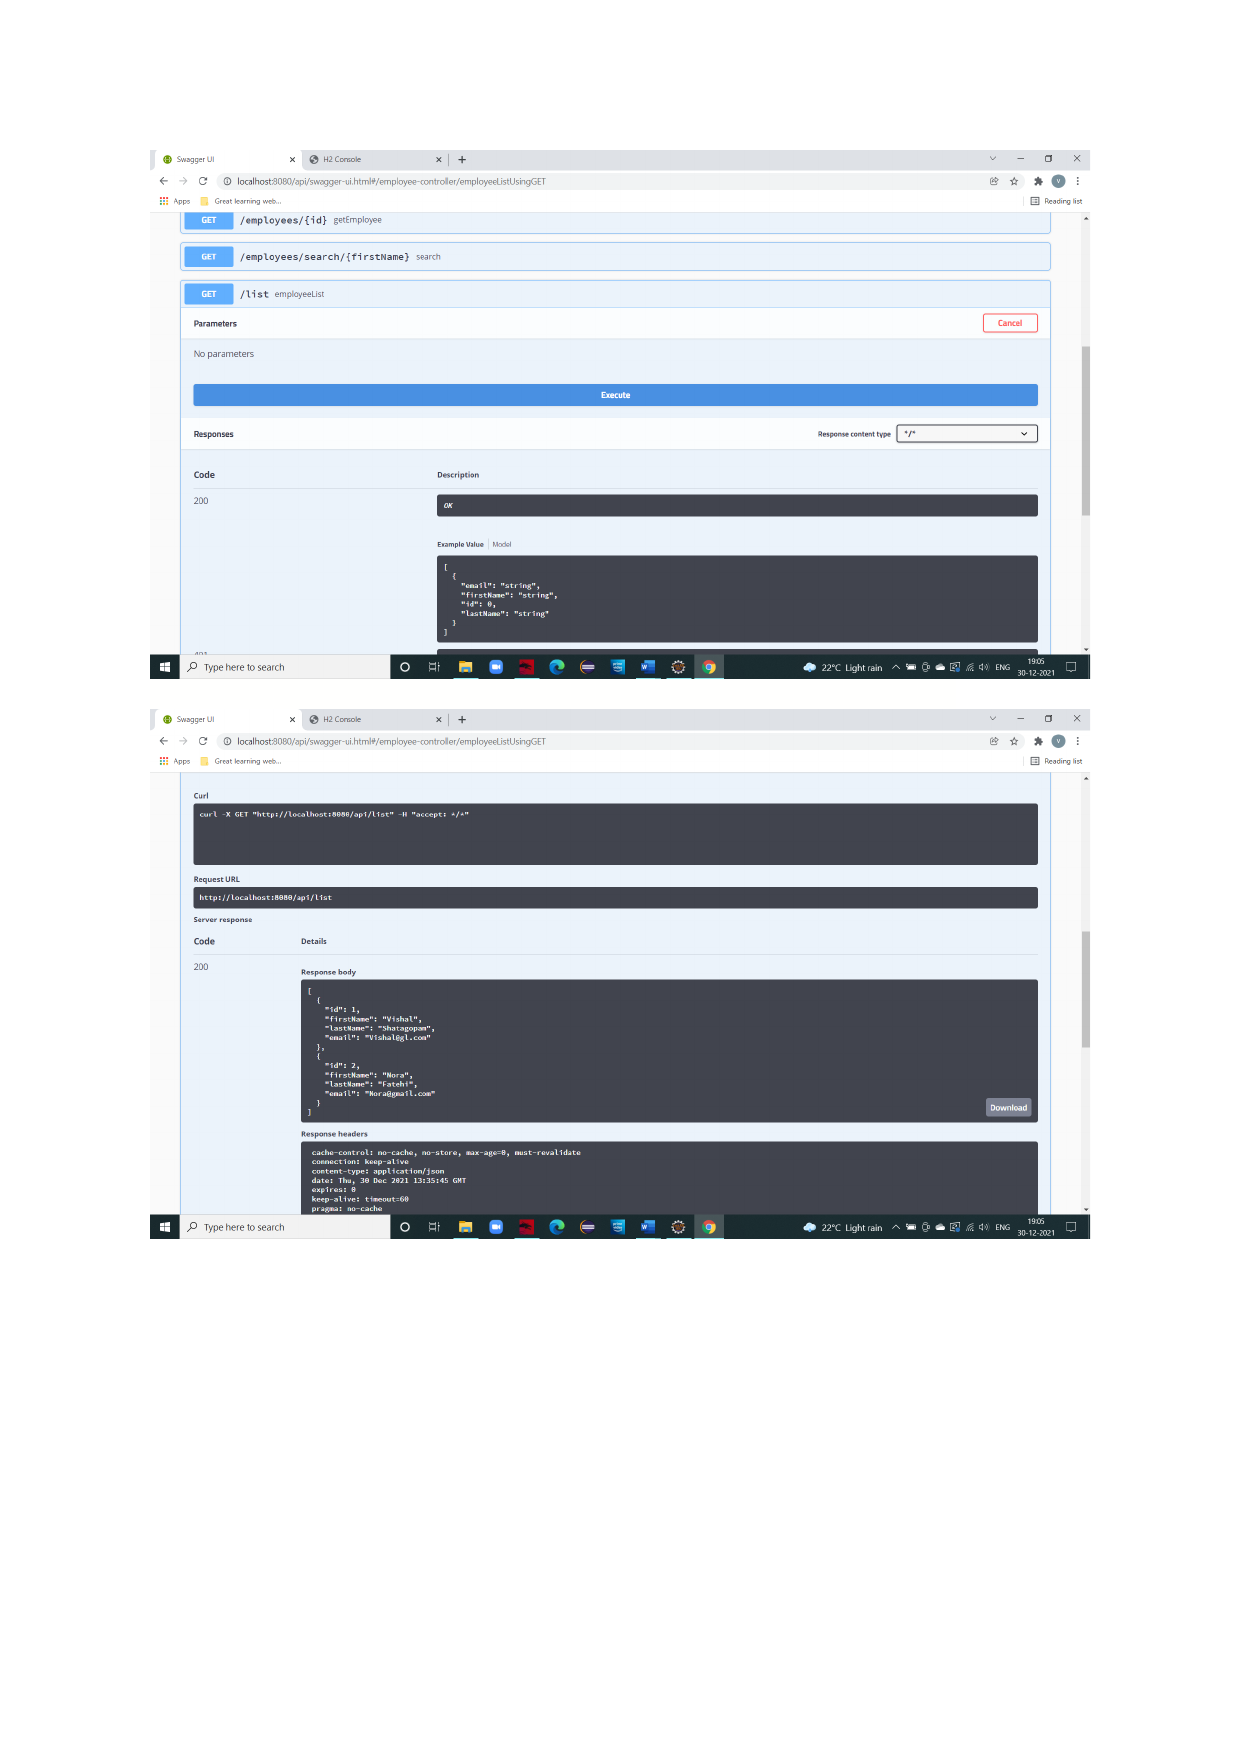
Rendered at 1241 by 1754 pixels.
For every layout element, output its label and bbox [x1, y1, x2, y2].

picture [150, 709, 1091, 1239]
picture [150, 150, 1091, 679]
